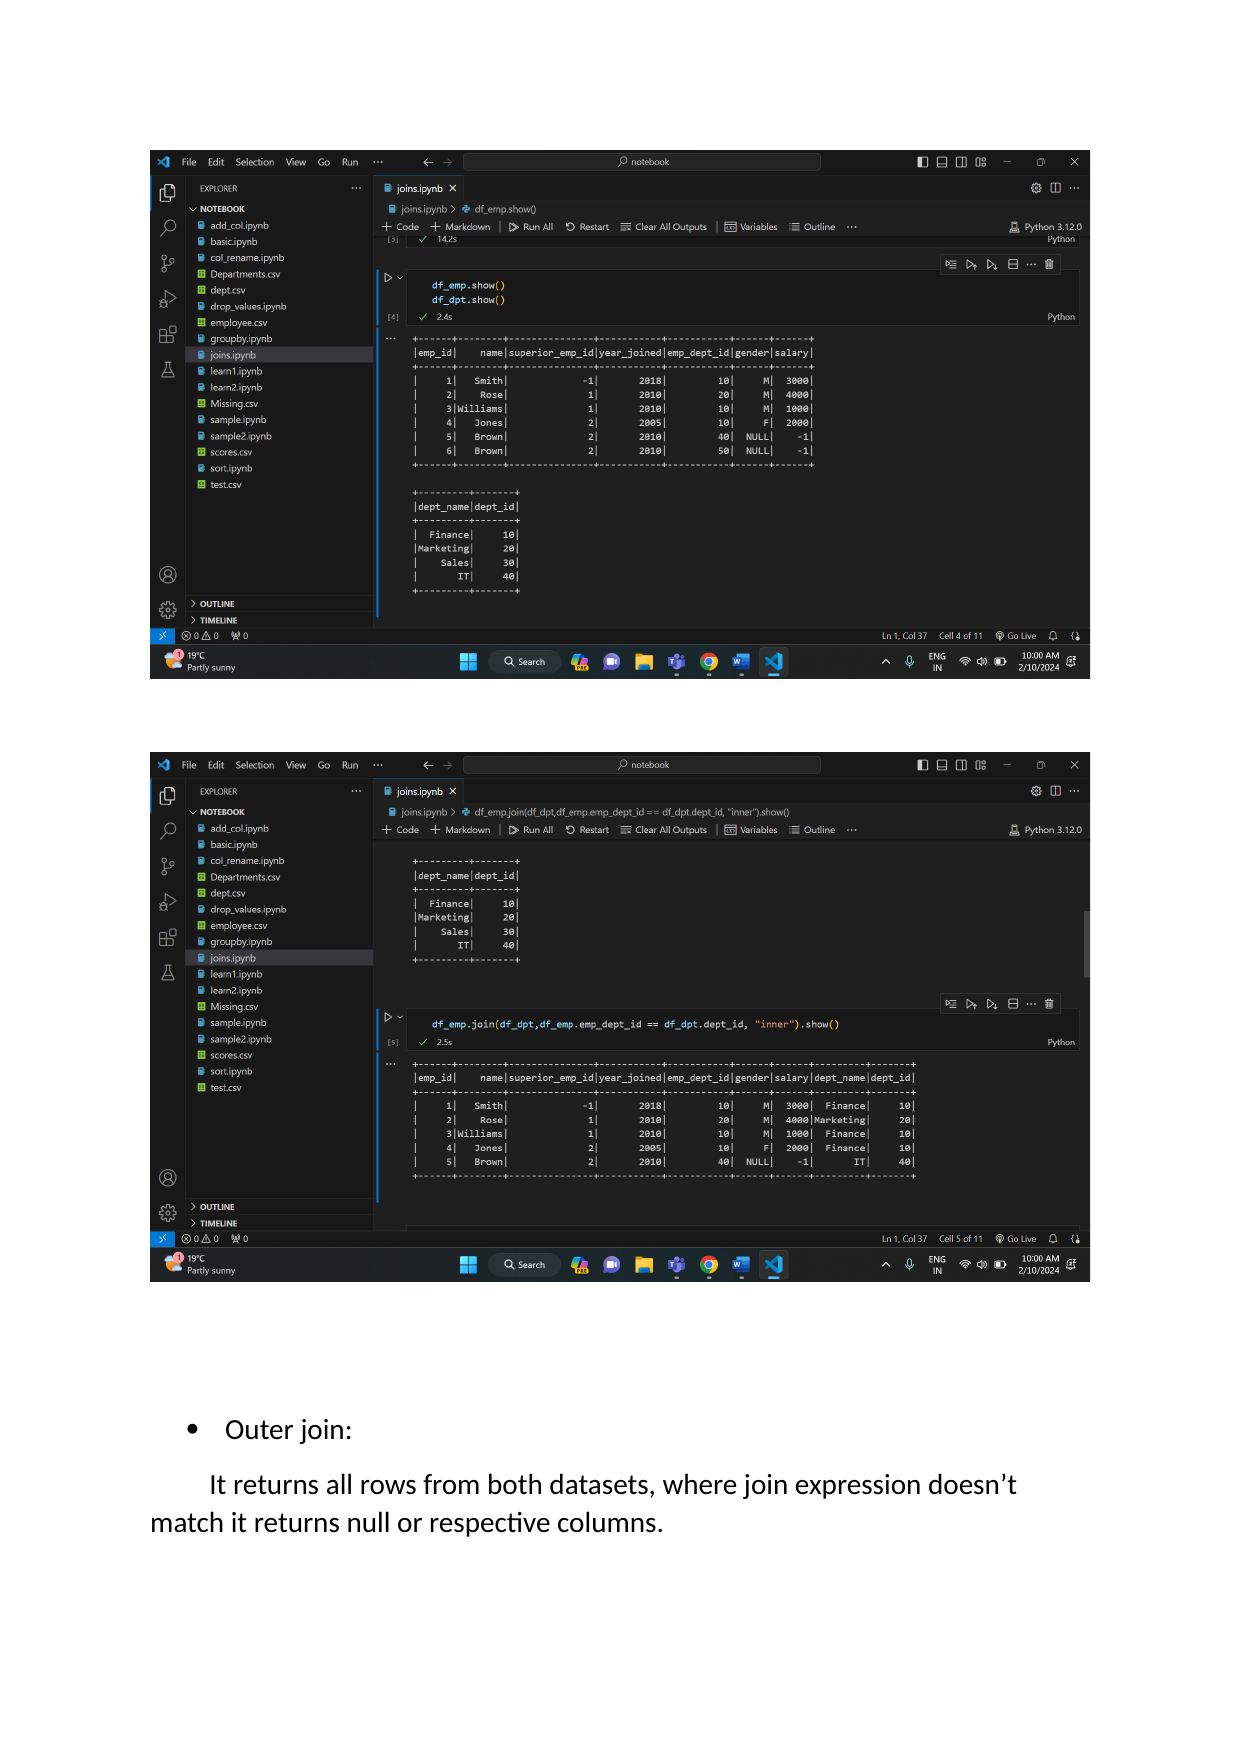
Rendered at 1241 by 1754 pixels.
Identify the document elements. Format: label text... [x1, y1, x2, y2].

picture [150, 150, 1091, 679]
text It returns all rows from both datasets, where join expression doesn’t match it returns null or respective columns. [150, 1466, 1090, 1540]
picture [150, 752, 1091, 1282]
list Outer join: [187, 1411, 1090, 1446]
